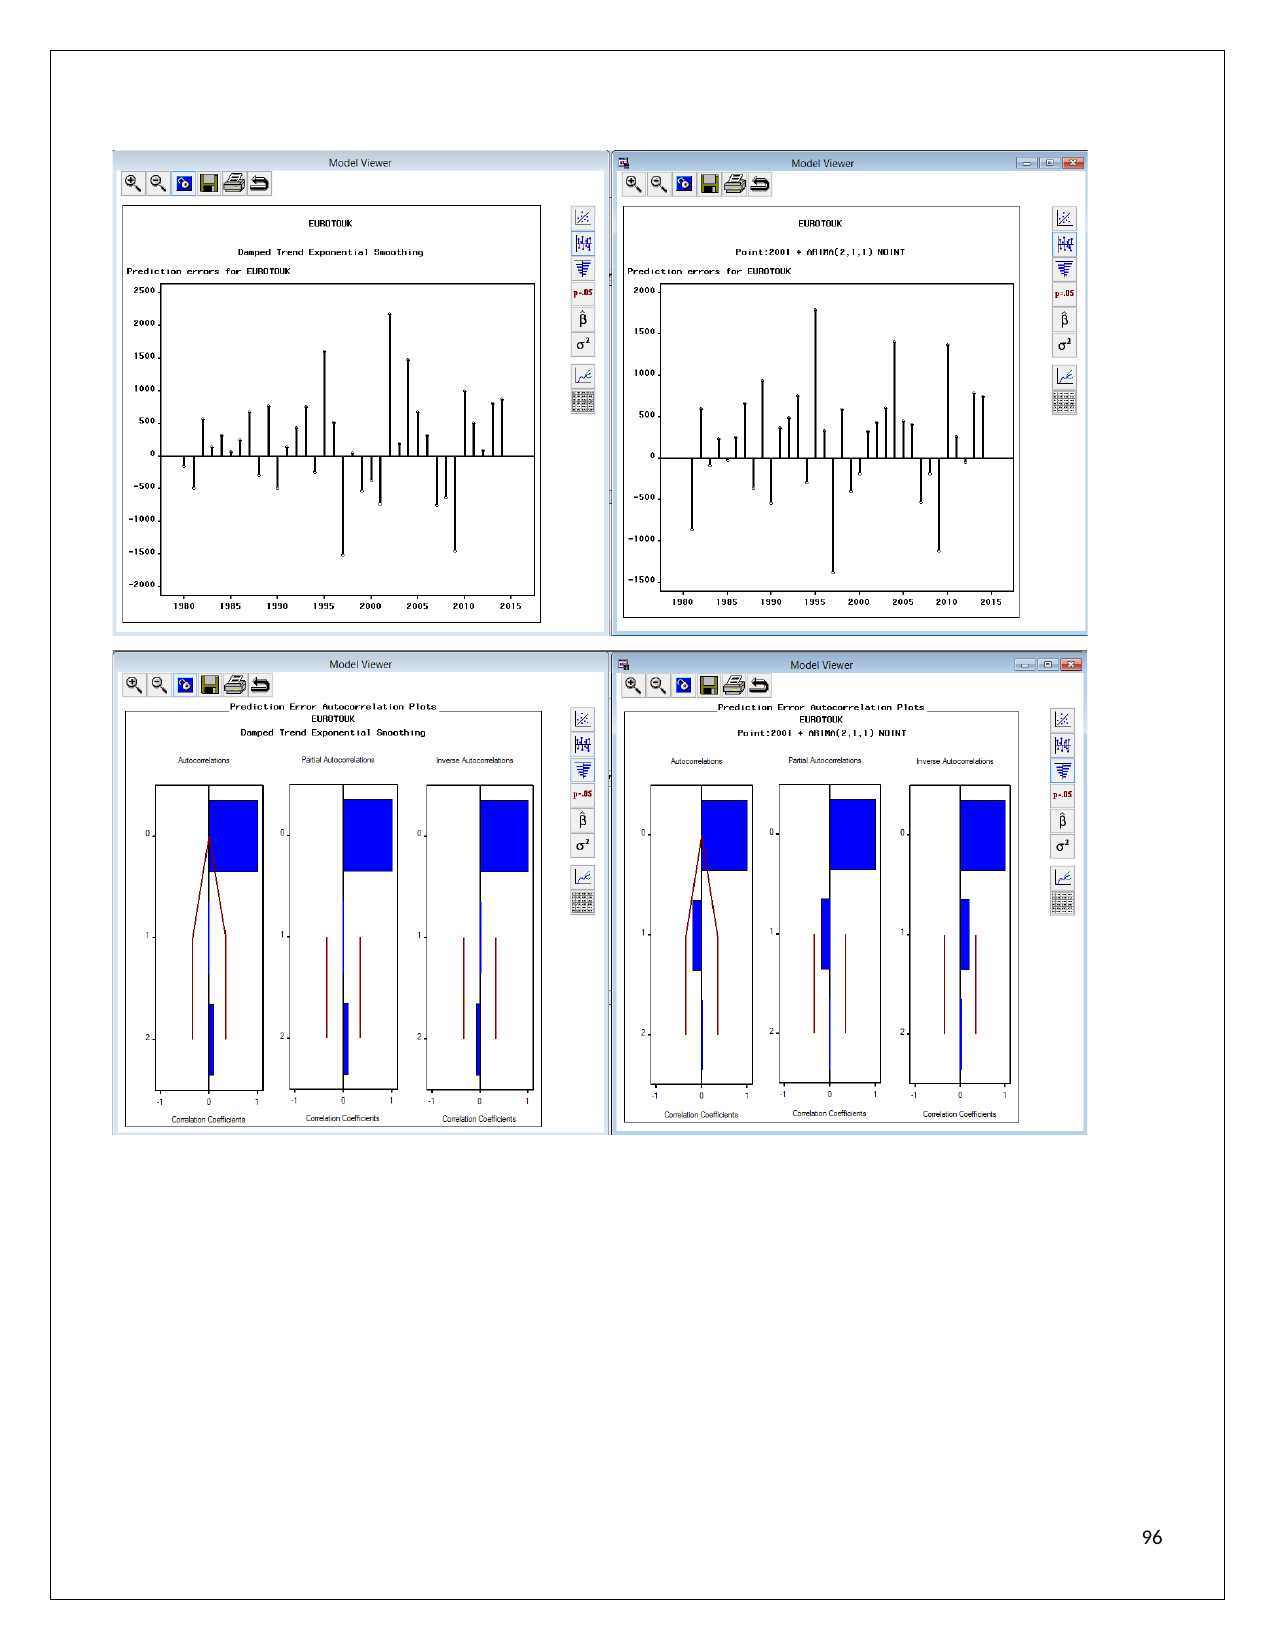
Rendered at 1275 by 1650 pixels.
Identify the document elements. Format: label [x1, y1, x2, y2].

picture [112, 150, 1088, 636]
picture [112, 650, 1088, 1135]
